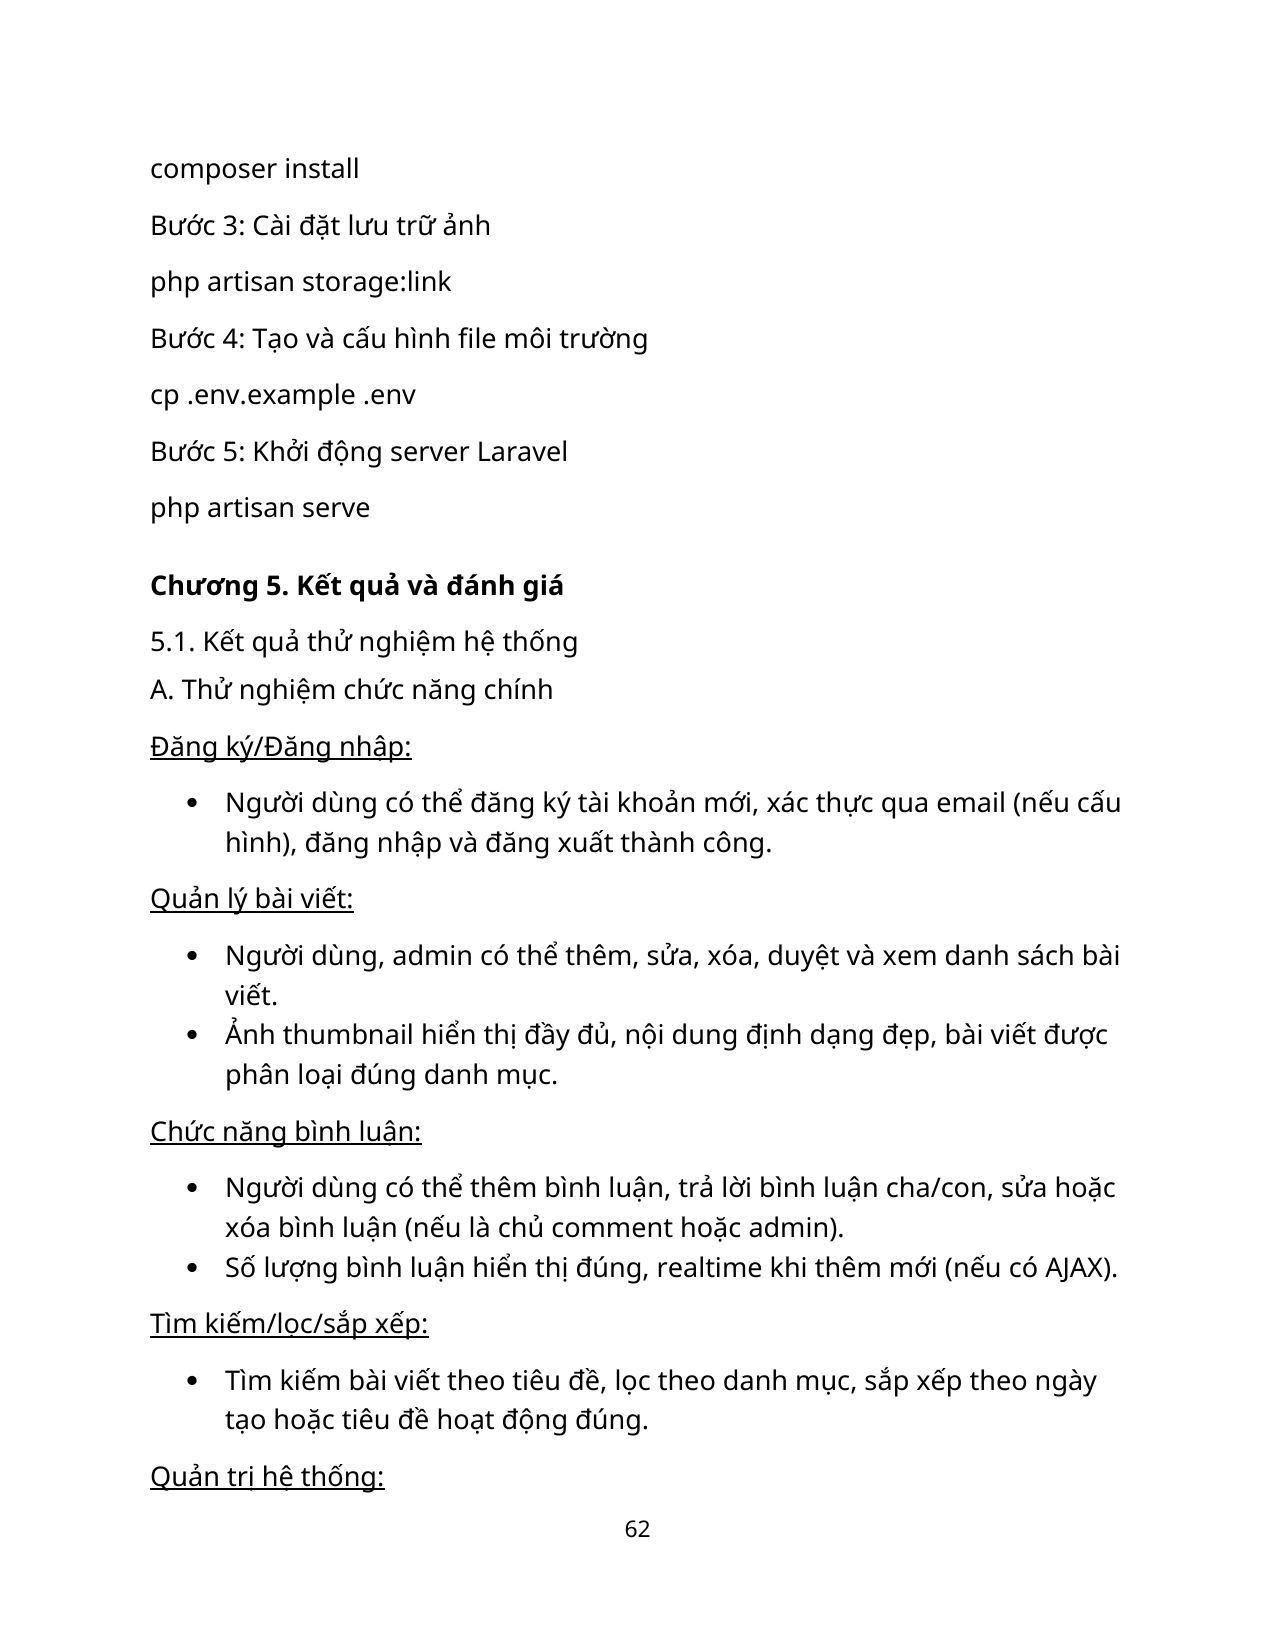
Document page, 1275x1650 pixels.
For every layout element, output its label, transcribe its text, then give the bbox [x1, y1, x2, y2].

list Người dùng có thể thêm bình luận, trả lời bình luận cha/con, sửa hoặc xóa bình luận (nếu là chủ comment hoặc admin). [187, 1168, 1125, 1245]
text Quản trị hệ thống: [150, 1457, 1125, 1494]
text A. Thử nghiệm chức năng chính [150, 671, 1125, 707]
text Tìm kiếm/lọc/sắp xếp: [150, 1304, 1125, 1341]
list Người dùng, admin có thể thêm, sửa, xóa, duyệt và xem danh sách bài viết. [187, 936, 1125, 1013]
list Ảnh thumbnail hiển thị đầy đủ, nội dung định dạng đẹp, bài viết được phân loại đúng danh mục. [187, 1016, 1125, 1092]
text Bước 4: Tạo và cấu hình file môi trường [150, 319, 1125, 356]
list Số lượng bình luận hiển thị đúng, realtime khi thêm mới (nếu có AJAX). [187, 1248, 1125, 1285]
text cp .env.example .env [150, 376, 1125, 413]
text Chức năng bình luận: [150, 1112, 1125, 1149]
text php artisan serve [150, 489, 1125, 526]
text php artisan storage:link [150, 263, 1125, 300]
text Quản lý bài viết: [150, 880, 1125, 917]
subtitle 5.1. Kết quả thử nghiệm hệ thống [150, 622, 1125, 659]
text composer install [150, 150, 1125, 187]
list Người dùng có thể đăng ký tài khoản mới, xác thực qua email (nếu cấu hình), đăng nhập và đăng xuất thành công. [187, 783, 1125, 860]
text Bước 5: Khởi động server Laravel [150, 432, 1125, 469]
subtitle Chương 5. Kết quả và đánh giá [150, 566, 1125, 603]
text Bước 3: Cài đặt lưu trữ ảnh [150, 206, 1125, 243]
list Tìm kiếm bài viết theo tiêu đề, lọc theo danh mục, sắp xếp theo ngày tạo hoặc tiêu đề hoạt động đúng. [187, 1361, 1125, 1438]
text Đăng ký/Đăng nhập: [150, 727, 1125, 764]
